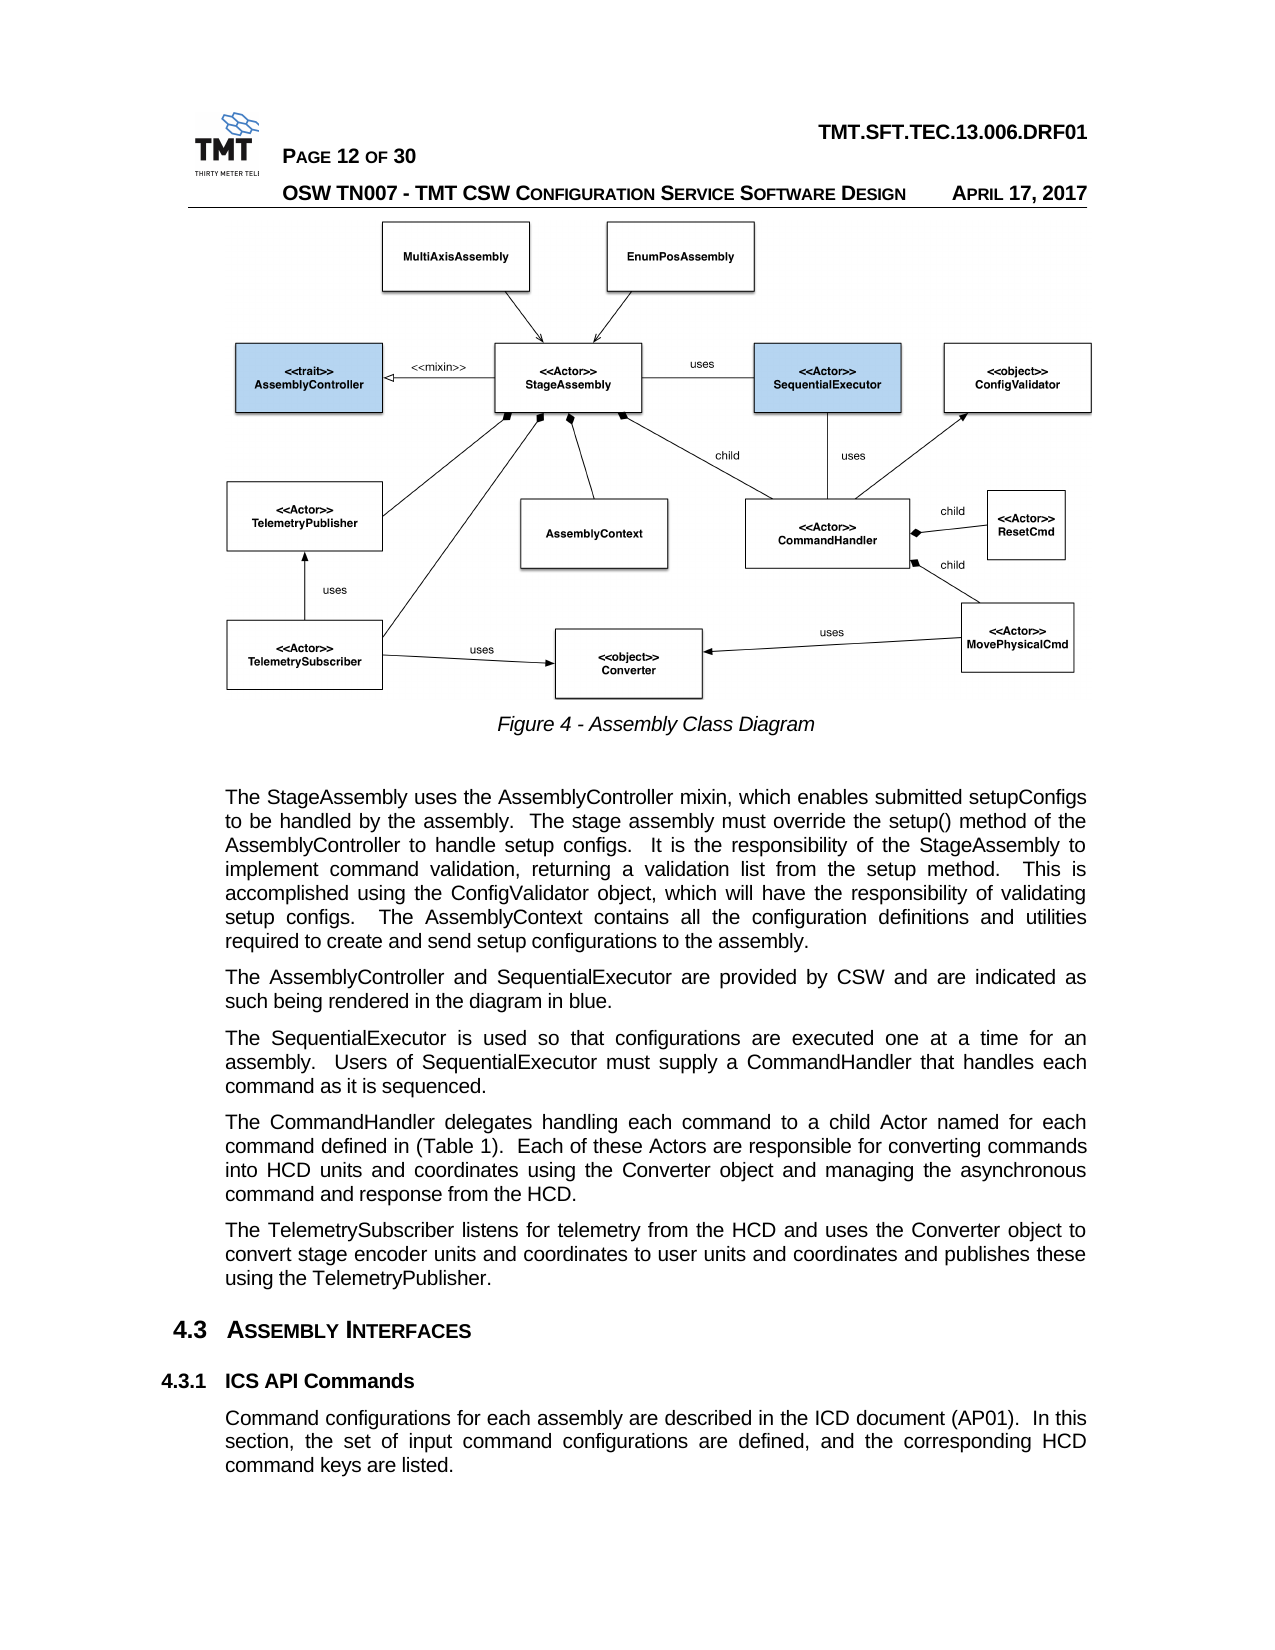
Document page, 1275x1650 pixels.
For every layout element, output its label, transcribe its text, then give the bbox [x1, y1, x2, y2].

text The TelemetrySubscriber listens for telemetry from the HCD and uses the Converter object to convert stage encoder units and coordinates to user units and coordinates and publishes these using the TelemetryPublisher. [225, 1218, 1087, 1290]
picture [195, 112, 259, 176]
subtitle Assembly Interfaces [207, 1315, 1087, 1344]
picture [225, 220, 1093, 700]
text Command configurations for each assembly are described in the ICD document (AP01). In this section, the set of input command configurations are defined, and the corresponding HCD command keys are listed. [225, 1405, 1087, 1477]
text The StageAssembly uses the AssemblyController mixin, which enables submitted setupConfigs to be handled by the assembly. The stage assembly must override the setup() method of the AssemblyController to handle setup configs. It is the responsibility of the StageAssembly to implement command validation, returning a validation list from the setup method. This is accomplished using the ConfigValidator object, which will have the responsibility of validating setup configs. The AssemblyContext contains all the configuration definitions and utilities required to create and send setup configurations to the assembly. [225, 785, 1087, 953]
text The SequentialExecutor is used so that configurations are executed one at a time for an assembly. Users of SequentialExecutor must supply a CommandHandler that handles each command as it is sequenced. [225, 1026, 1087, 1097]
subtitle ICS API Commands [206, 1369, 1087, 1393]
text The CommandHandler delegates handling each command to a child Actor named for each command defined in (Table 1). Each of these Actors are responsible for converting commands into HCD units and coordinates using the Converter object and managing the asynchronous command and response from the HCD. [225, 1110, 1087, 1206]
text The AssemblyController and SequentialExecutor are provided by CSW and are indicated as such being rendered in the diagram in blue. [225, 965, 1087, 1013]
